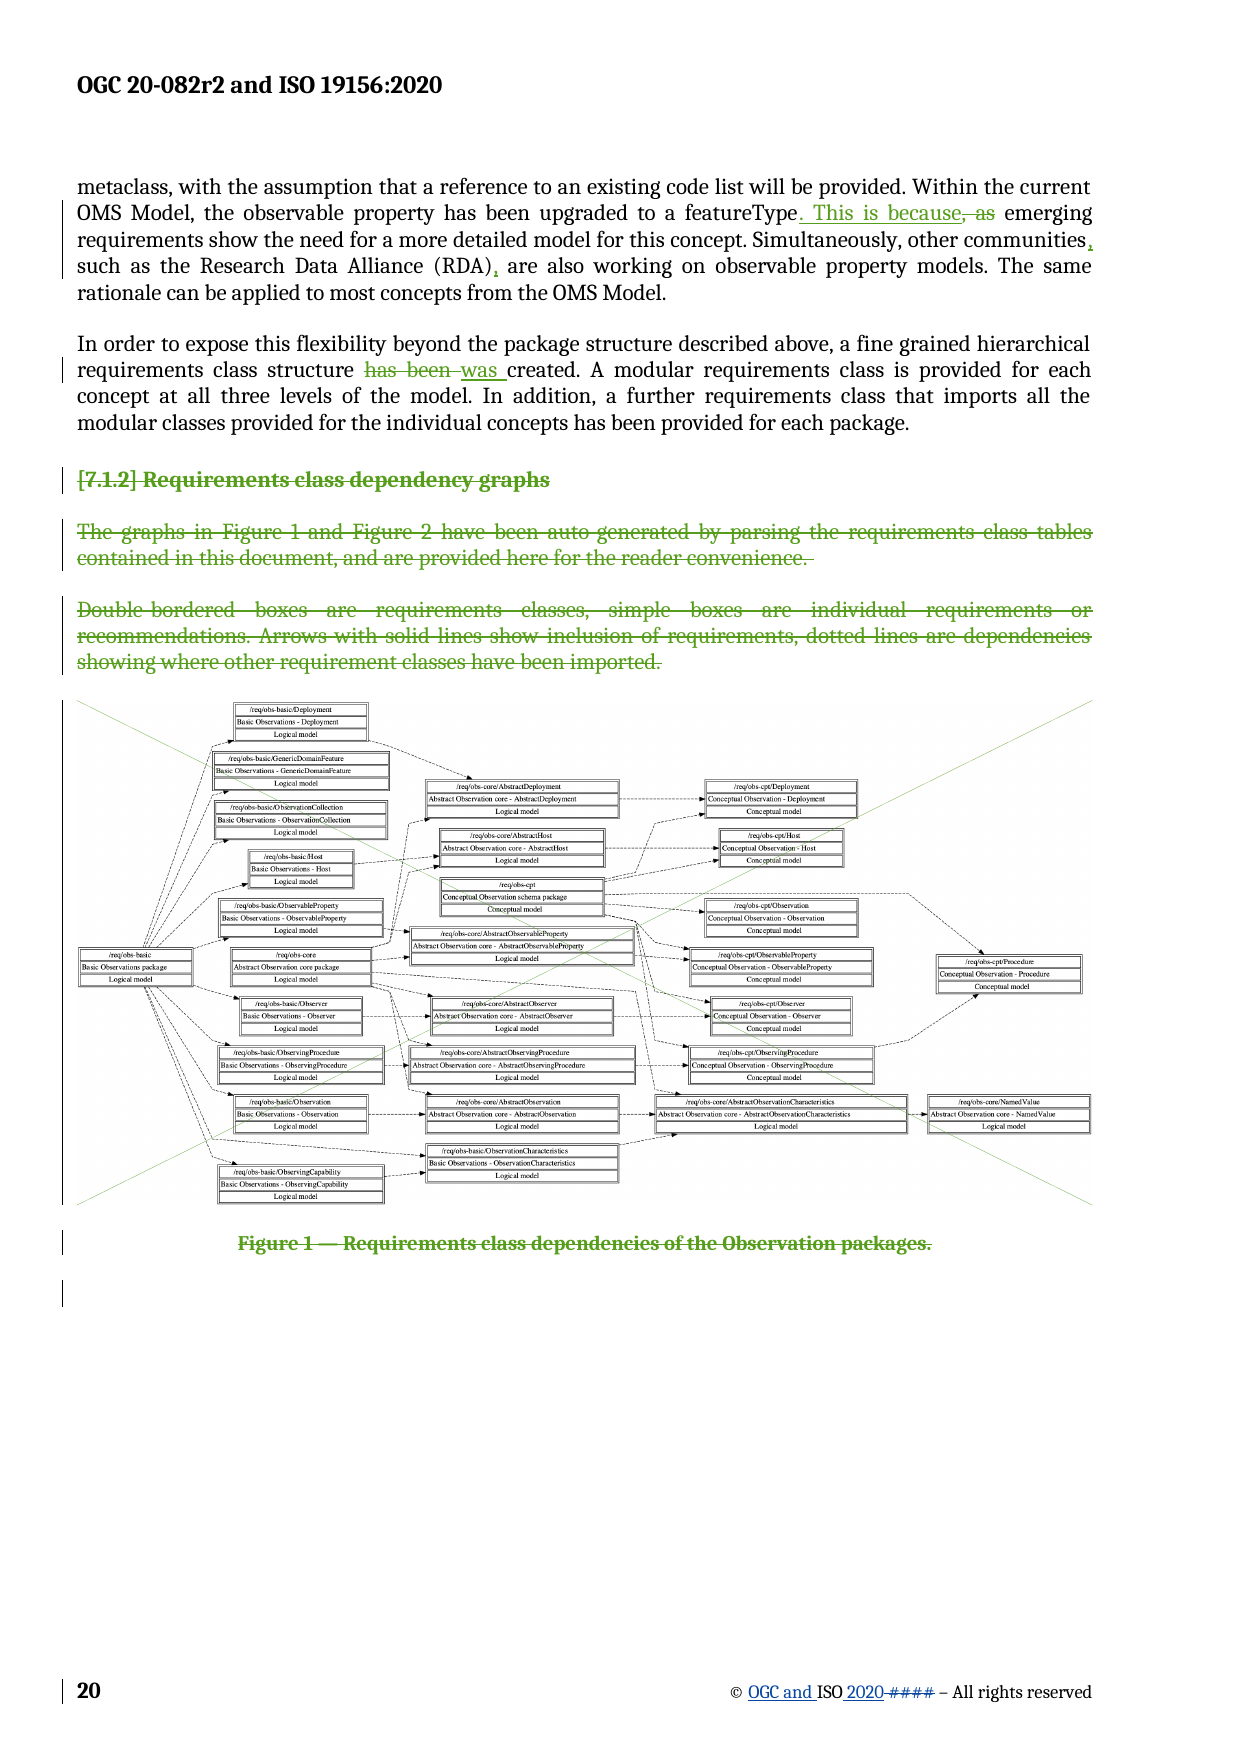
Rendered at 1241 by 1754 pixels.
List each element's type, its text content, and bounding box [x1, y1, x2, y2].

picture [79, 700, 1090, 952]
picture [587, 701, 1093, 1204]
picture [76, 701, 582, 1204]
picture [78, 954, 1091, 1206]
text In order to expose this flexibility beyond the package structure described above, a fine grained hierarchical requirements class structure created. A modular requirements class is provided for each concept at all three levels of the model. In addition, a further requirements class that imports all the modular classes provided for the individual concepts has been provided for each package. [77, 331, 1092, 436]
